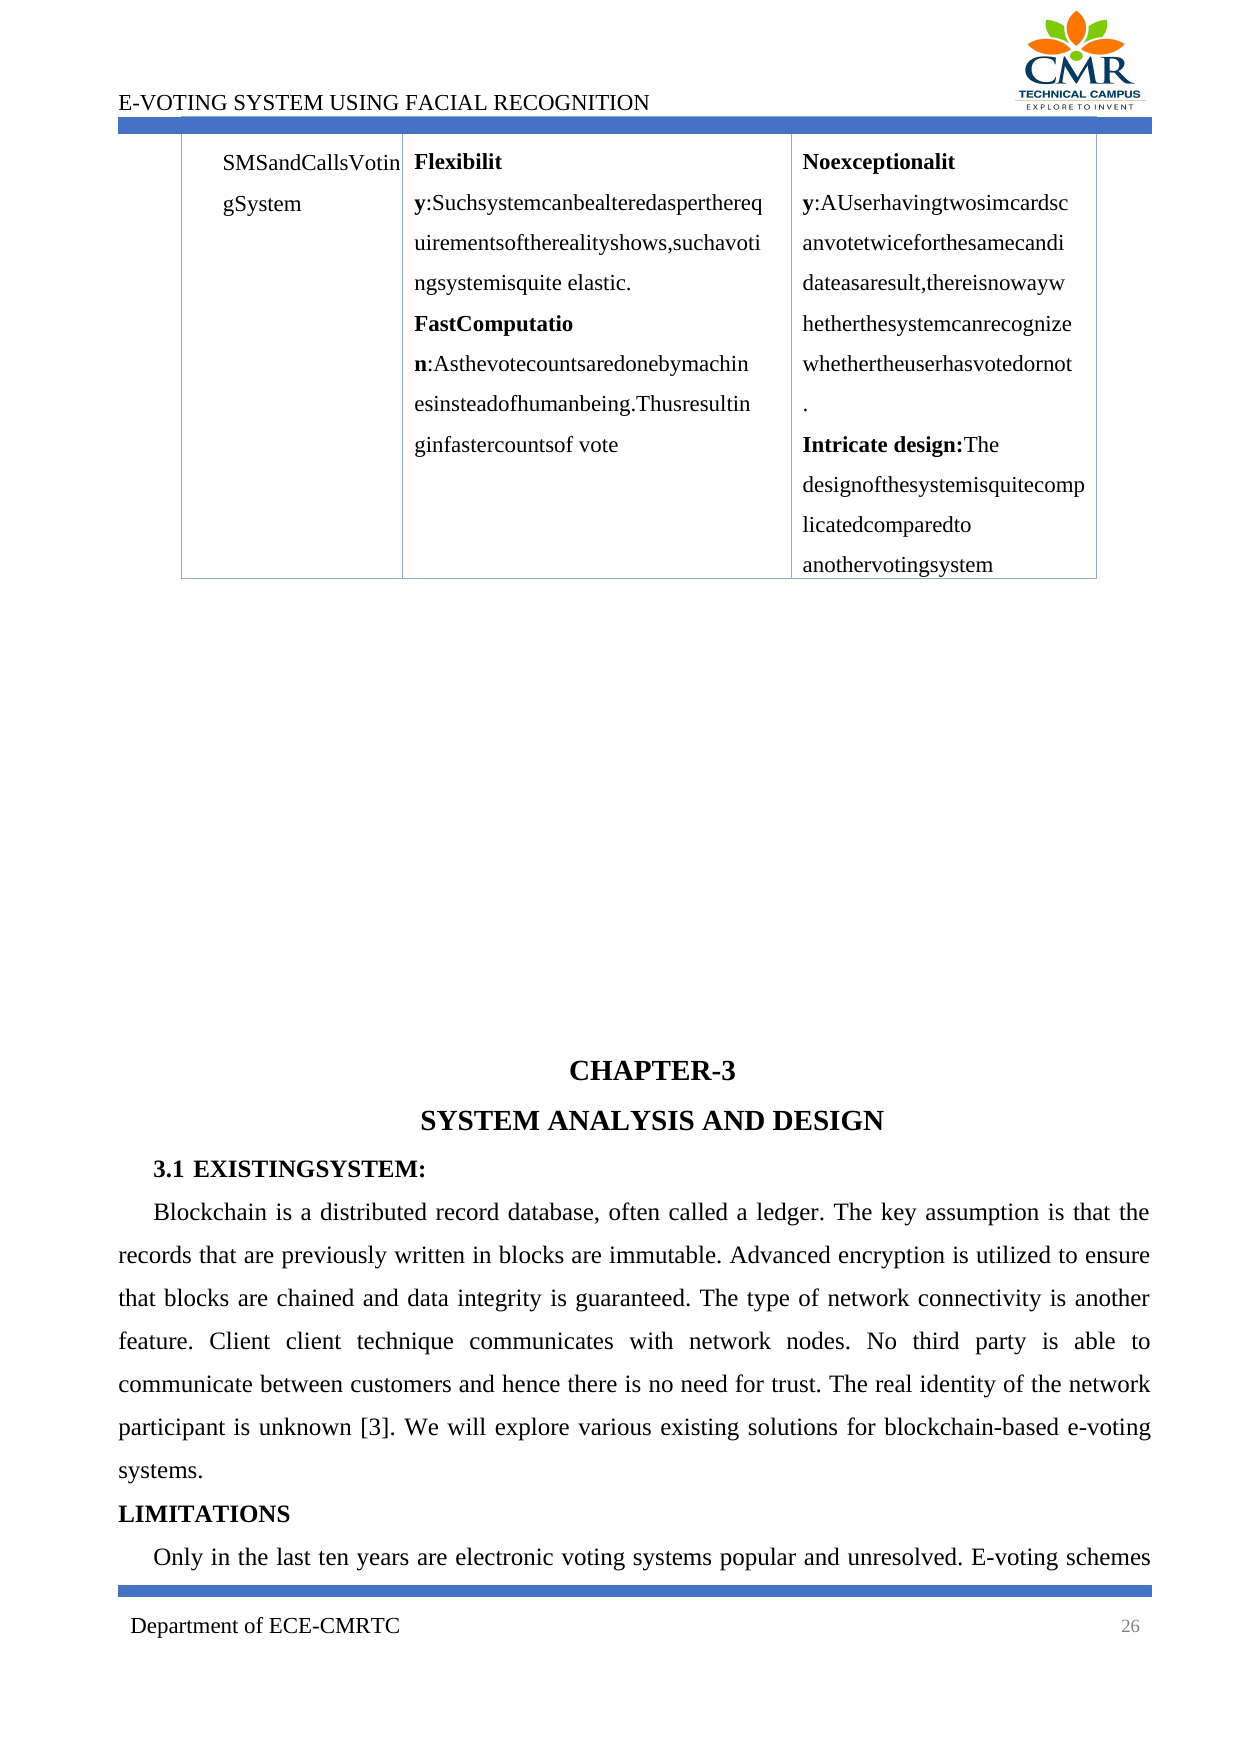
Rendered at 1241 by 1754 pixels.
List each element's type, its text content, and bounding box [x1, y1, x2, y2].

text 3.1 EXISTINGSYSTEM: [118, 1154, 1152, 1182]
table_cell Flexibility:Suchsystemcanbealteredaspertherequirementsoftherealityshows,suchavotingsystemisquite elastic. FastComputation:Asthevotecountsaredonebymachinesinsteadofhumanbeing.Thusresultinginfastercountsof vote [403, 134, 791, 578]
table_cell Noexceptionality:AUserhavingtwosimcardscanvotetwiceforthesamecandidateasaresult,thereisnowaywhetherthesystemcanrecognizewhethertheuserhasvotedornot. Intricate design:The designofthesystemisquitecomplicatedcomparedto anothervotingsystem [792, 134, 1096, 578]
text Blockchain is a distributed record database, often called a ledger. The key assumption is that the records that are previously written in blocks are immutable. Advanced encryption is utilized to ensure that blocks are chained and data integrity is guaranteed. The type of network connectivity is another feature. Client client technique communicates with network nodes. No third party is able to communicate between customers and hence there is no need for trust. The real identity of the network participant is unknown [3]. We will explore various existing solutions for blockchain-based e-voting systems. [118, 1197, 1152, 1484]
table_cell SMSandCallsVotingSystem [182, 134, 402, 578]
picture [1010, 5, 1152, 116]
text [118, 1542, 1152, 1571]
text CHAPTER-3 [118, 1053, 1152, 1087]
text SYSTEM ANALYSIS AND DESIGN [118, 1103, 1152, 1137]
text LIMITATIONS [118, 1499, 1152, 1527]
